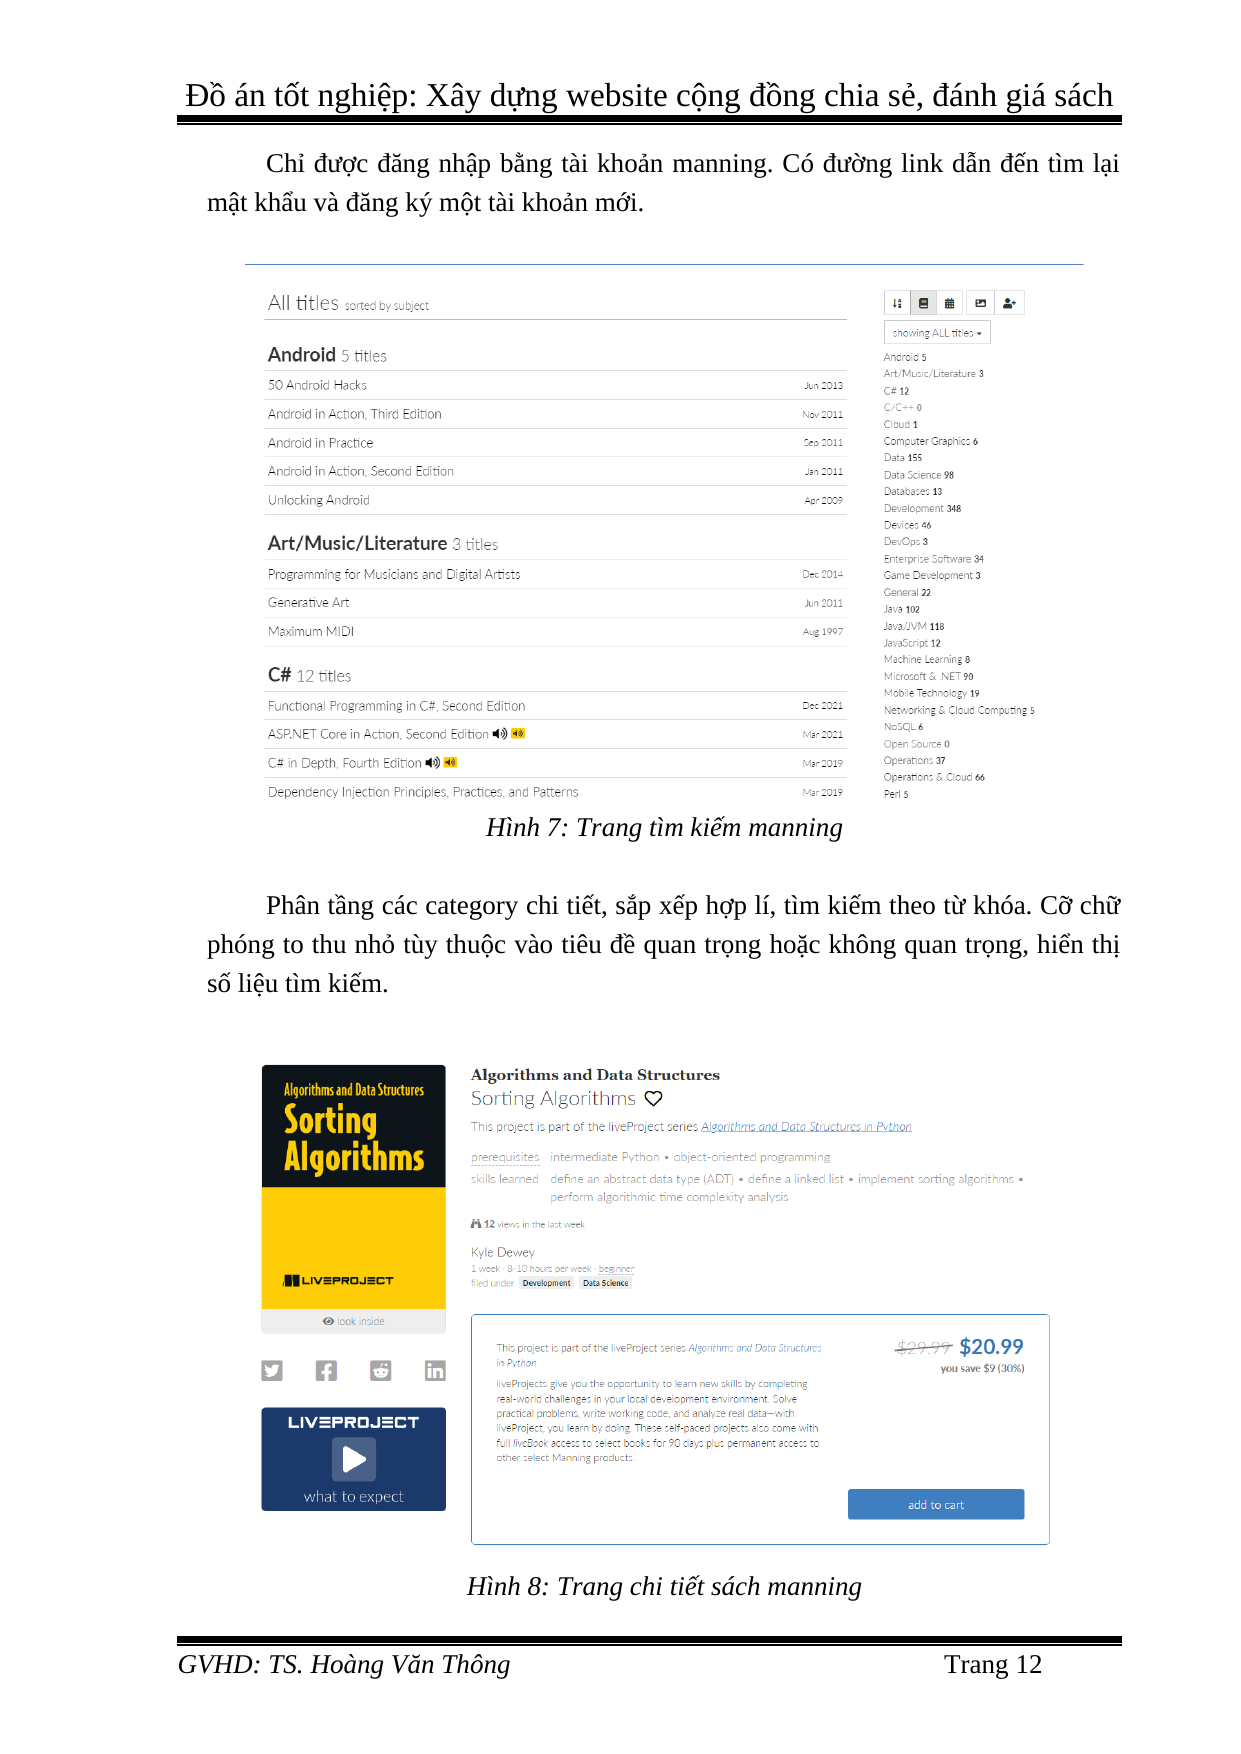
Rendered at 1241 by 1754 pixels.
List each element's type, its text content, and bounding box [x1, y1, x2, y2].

list Chỉ được đăng nhập bằng tài khoản manning. Có đường link dẫn đến tìm lại mật khẩu và đăng ký một tài khoản mới. [207, 148, 1122, 218]
list Hình 8: Trang chi tiết sách manning [207, 1570, 1122, 1602]
picture [235, 1044, 1094, 1564]
list Hình 7: Trang tìm kiếm manning [207, 811, 1122, 842]
picture [245, 264, 1084, 805]
list Phân tầng các category chi tiết, sắp xếp hợp lí, tìm kiếm theo từ khóa. Cỡ chữ phóng to thu nhỏ tùy thuộc vào tiêu đề quan trọng hoặc không quan trọng, hiển thị số liệu tìm kiếm. [207, 889, 1122, 998]
